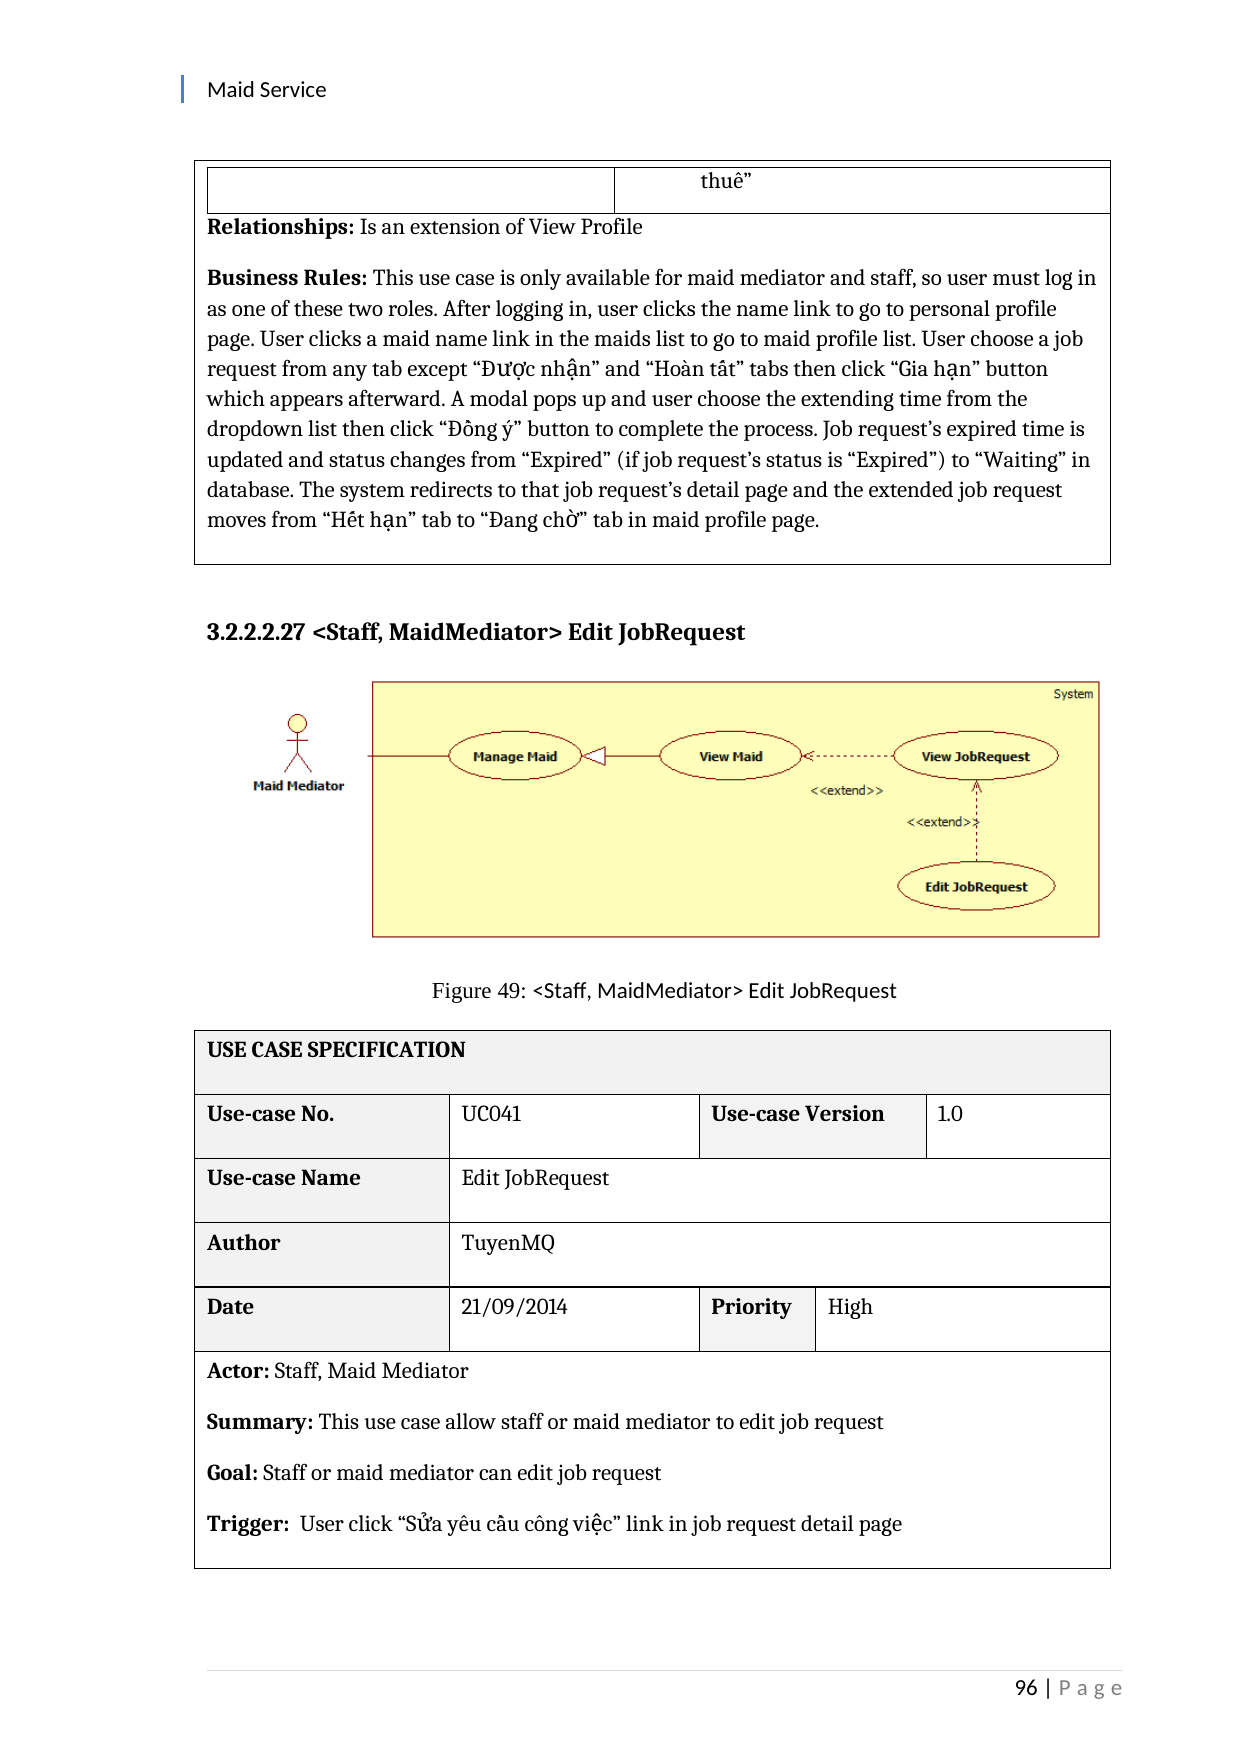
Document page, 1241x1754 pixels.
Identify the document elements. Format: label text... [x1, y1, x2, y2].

subtitle <Staff, MaidMediator> Edit JobRequest [207, 618, 1122, 647]
text Figure 49: <Staff, MaidMediator> Edit JobRequest [207, 960, 1122, 1005]
table_cell 1.0 [927, 1095, 1110, 1158]
table_cell Author [195, 1223, 449, 1286]
table_cell UC041 [450, 1095, 699, 1158]
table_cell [195, 161, 1110, 564]
table_cell Priority [700, 1288, 815, 1351]
table_cell Date [195, 1288, 449, 1351]
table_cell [195, 1352, 1110, 1568]
table_cell Edit JobRequest [450, 1159, 1110, 1222]
table_cell 21/09/2014 [450, 1288, 699, 1351]
table_cell TuyenMQ [450, 1223, 1110, 1286]
table_header USE CASE SPECIFICATION [195, 1031, 1110, 1094]
table_cell Use-case Version [700, 1095, 926, 1158]
table_cell High [816, 1288, 1110, 1351]
table_cell Use-case No. [195, 1095, 449, 1158]
table_cell Use-case Name [195, 1159, 449, 1222]
picture [206, 659, 1122, 960]
